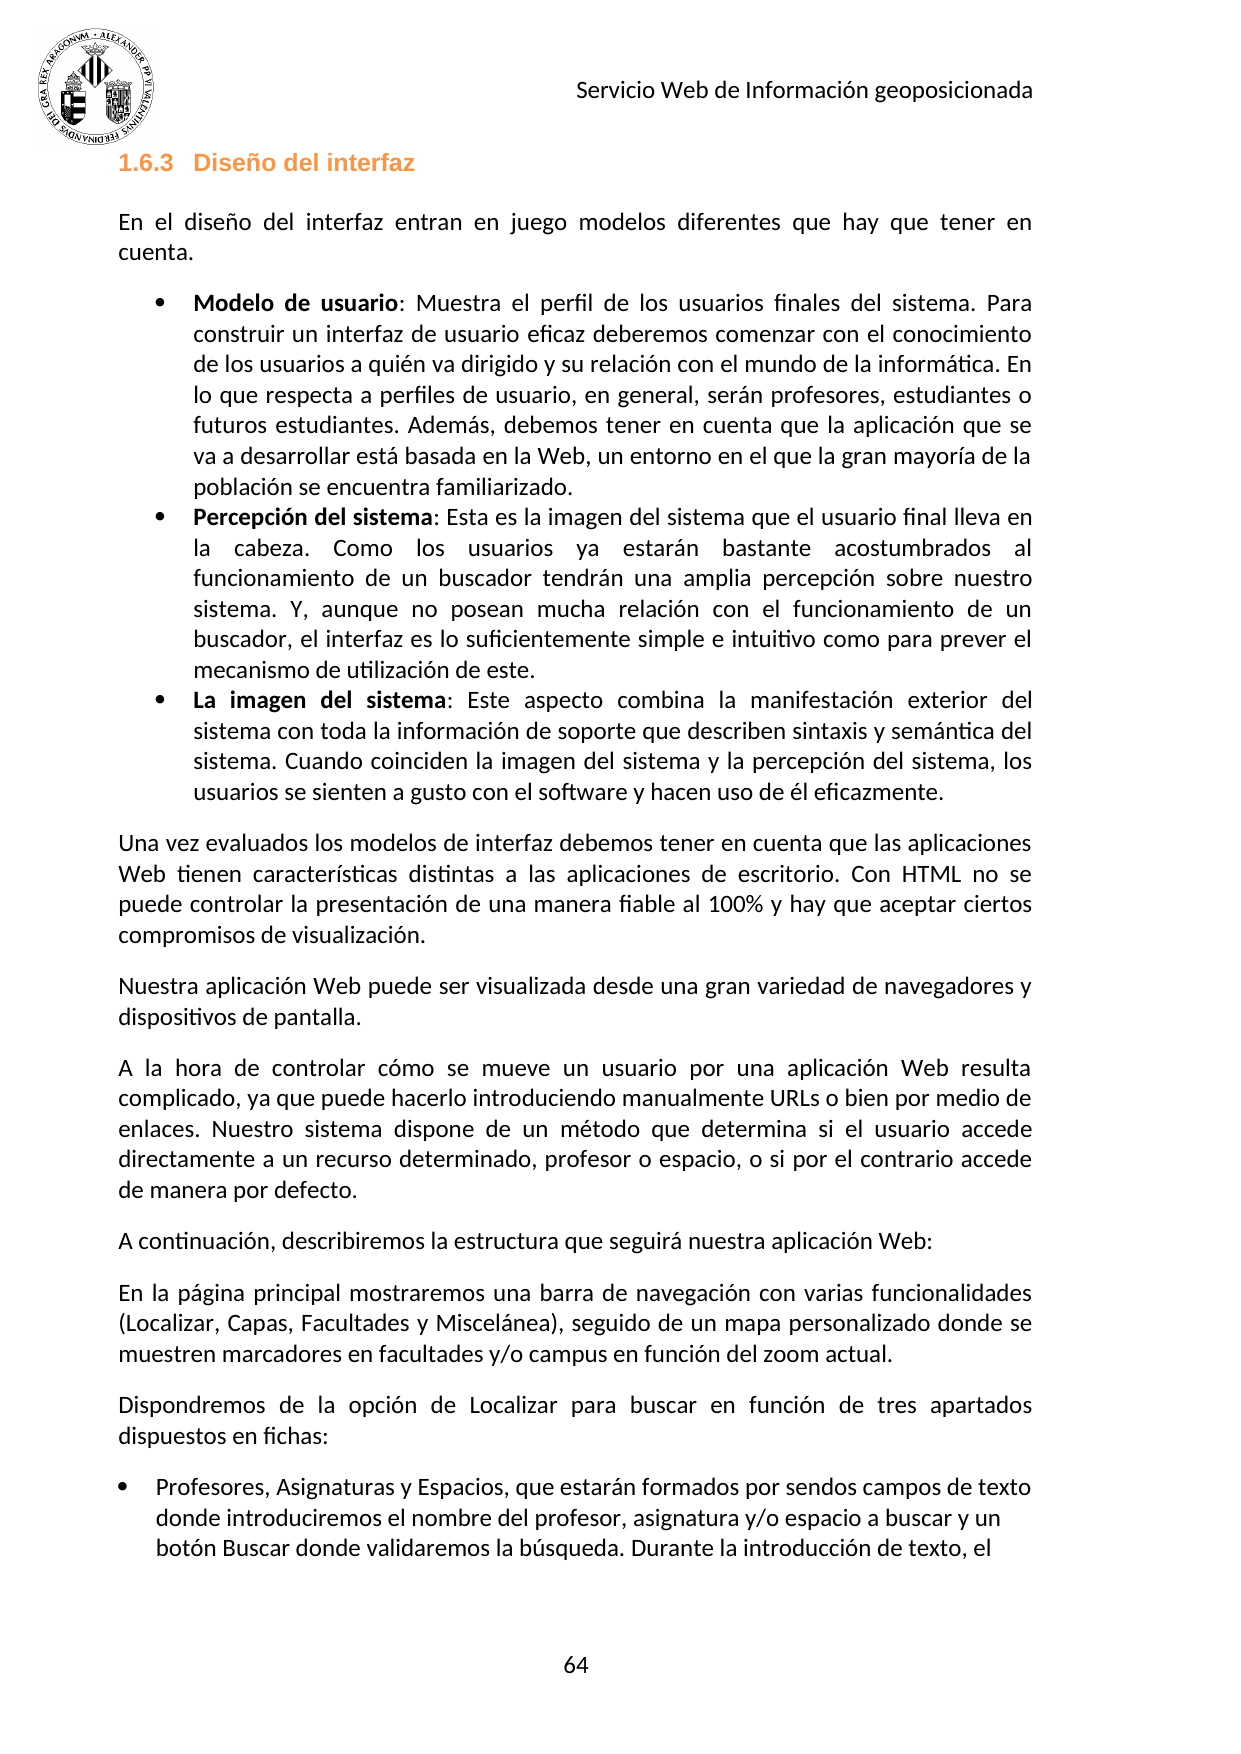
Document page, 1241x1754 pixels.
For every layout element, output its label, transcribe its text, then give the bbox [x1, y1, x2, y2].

list La imagen del sistema: Este aspecto combina la manifestación exterior del sistema con toda la información de soporte que describen sintaxis y semántica del sistema. Cuando coinciden la imagen del sistema y la percepción del sistema, los usuarios se sienten a gusto con el software y hacen uso de él eficazmente. [156, 684, 1033, 806]
text A continuación, describiremos la estructura que seguirá nuestra aplicación Web: [118, 1226, 1033, 1256]
list Modelo de usuario: Muestra el perfil de los usuarios finales del sistema. Para construir un interfaz de usuario eficaz deberemos comenzar con el conocimiento de los usuarios a quién va dirigido y su relación con el mundo de la informática. En lo que respecta a perfiles de usuario, en general, serán profesores, estudiantes o futuros estudiantes. Además, debemos tener en cuenta que la aplicación que se va a desarrollar está basada en la Web, un entorno en el que la gran mayoría de la población se encuentra familiarizado. [156, 288, 1033, 501]
list Percepción del sistema: Esta es la imagen del sistema que el usuario final lleva en la cabeza. Como los usuarios ya estarán bastante acostumbrados al funcionamiento de un buscador tendrán una amplia percepción sobre nuestro sistema. Y, aunque no posean mucha relación con el funcionamiento de un buscador, el interfaz es lo suficientemente simple e intuitivo como para prever el mecanismo de utilización de este. [156, 501, 1033, 684]
text En la página principal mostraremos una barra de navegación con varias funcionalidades (Localizar, Capas, Facultades y Miscelánea), seguido de un mapa personalizado donde se muestren marcadores en facultades y/o campus en función del zoom actual. [118, 1277, 1033, 1368]
text Nuestra aplicación Web puede ser visualizada desde una gran variedad de navegadores y dispositivos de pantalla. [118, 970, 1033, 1031]
text A la hora de controlar cómo se mueve un usuario por una aplicación Web resulta complicado, ya que puede hacerlo introduciendo manualmente URLs o bien por medio de enlaces. Nuestro sistema dispone de un método que determina si el usuario accede directamente a un recurso determinado, profesor o espacio, o si por el contrario accede de manera por defecto. [118, 1052, 1033, 1205]
text En el diseño del interfaz entran en juego modelos diferentes que hay que tener en cuenta. [118, 206, 1033, 267]
picture [34, 25, 157, 147]
text Dispondremos de la opción de Localizar para buscar en función de tres apartados dispuestos en fichas: [118, 1389, 1033, 1450]
text Una vez evaluados los modelos de interfaz debemos tener en cuenta que las aplicaciones Web tienen características distintas a las aplicaciones de escritorio. Con HTML no se puede controlar la presentación de una manera fiable al 100% y hay que aceptar ciertos compromisos de visualización. [118, 827, 1033, 949]
subtitle Diseño del interfaz [118, 148, 1033, 176]
